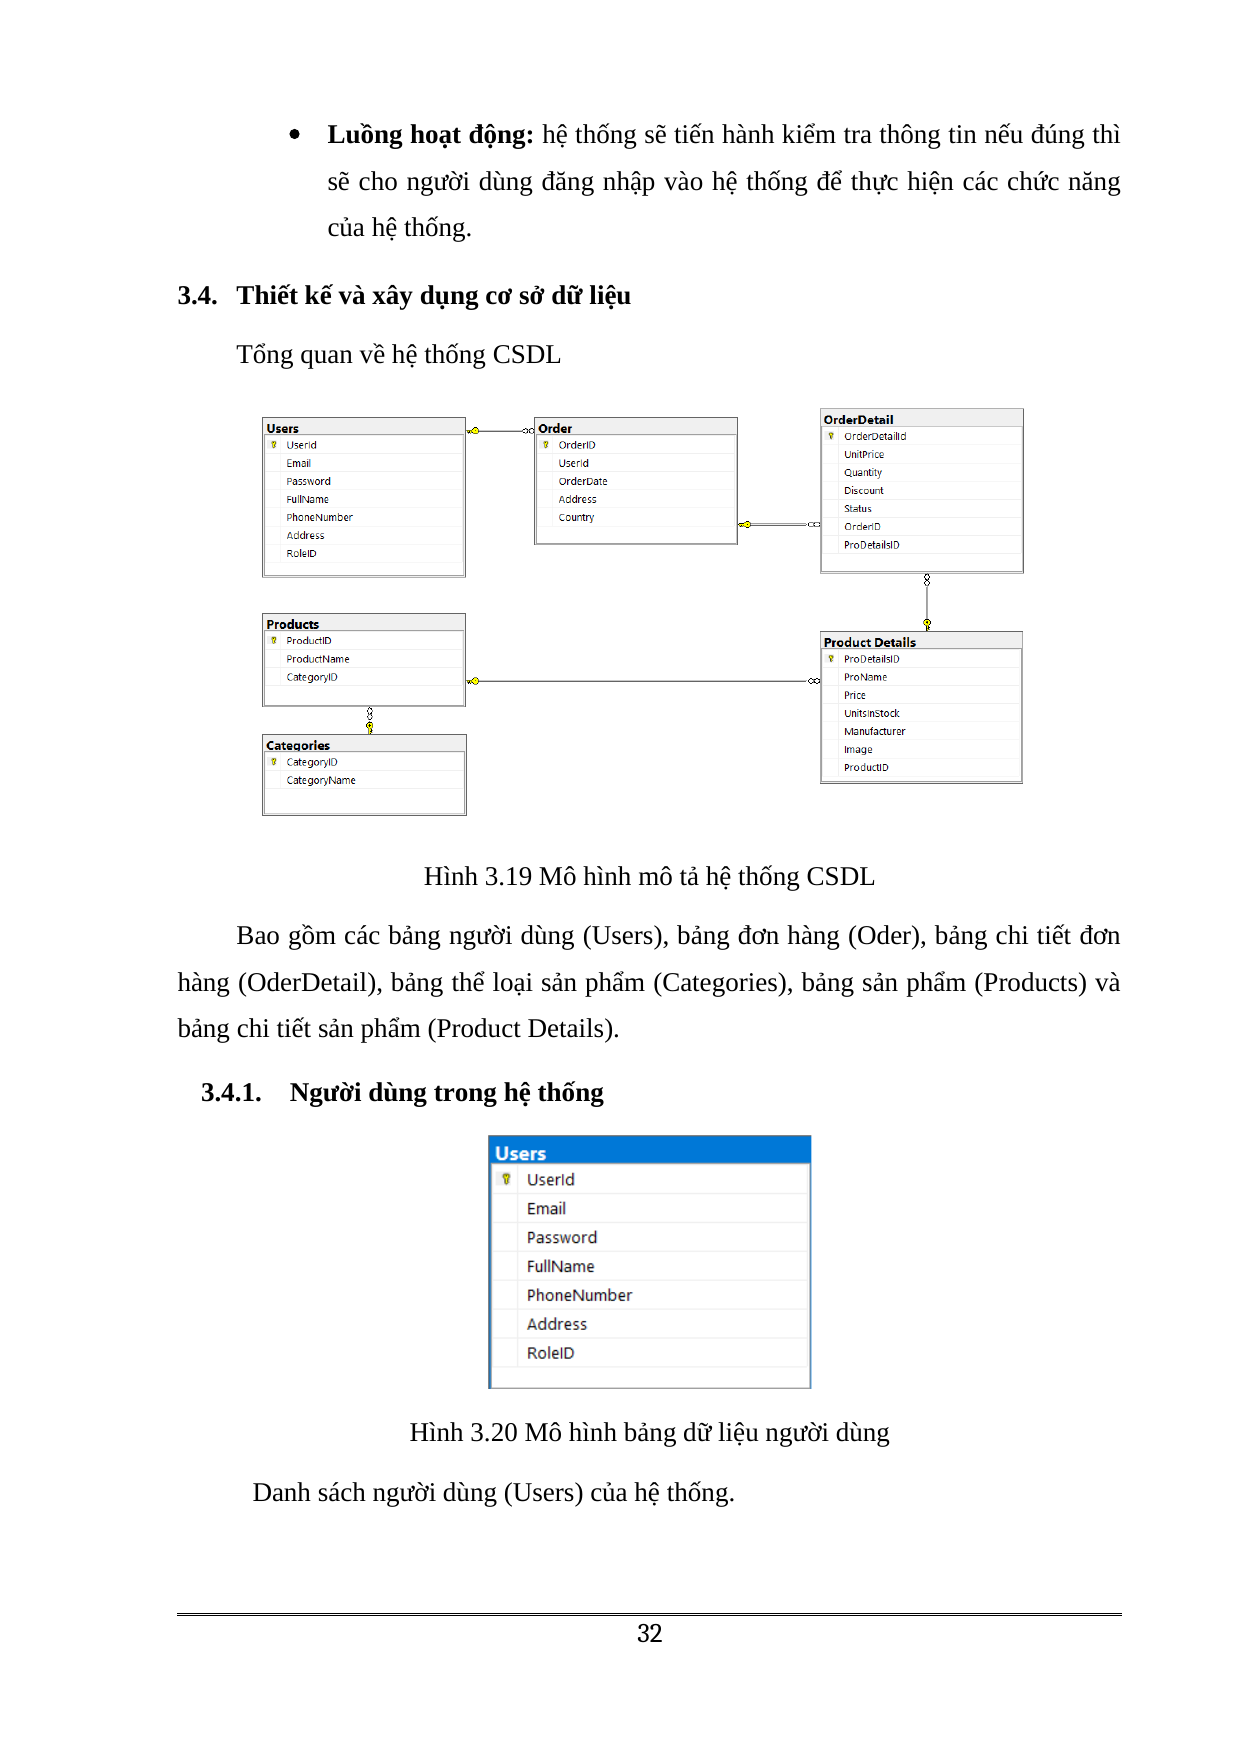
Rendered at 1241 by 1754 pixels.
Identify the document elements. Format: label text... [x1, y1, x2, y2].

subtitle Người dùng trong hệ thống [201, 1076, 1122, 1107]
subtitle Thiết kế và xây dụng cơ sở dữ liệu [177, 279, 1122, 310]
picture [487, 1134, 812, 1389]
text Bao gồm các bảng người dùng (Users), bảng đơn hàng (Oder), bảng chi tiết đơn hàng (OderDetail), bảng thể loại sản phẩm (Categories), bảng sản phẩm (Products) và bảng chi tiết sản phẩm (Product Details). [177, 919, 1122, 1043]
list Luồng hoạt động: hệ thống sẽ tiến hành kiểm tra thông tin nếu đúng thì sẽ cho người dùng đăng nhập vào hệ thống để thực hiện các chức năng của hệ thống. [290, 118, 1122, 243]
text Tổng quan về hệ thống CSDL [236, 338, 1122, 369]
text Danh sách người dùng (Users) của hệ thống. [177, 1476, 1122, 1507]
picture [236, 397, 1045, 832]
